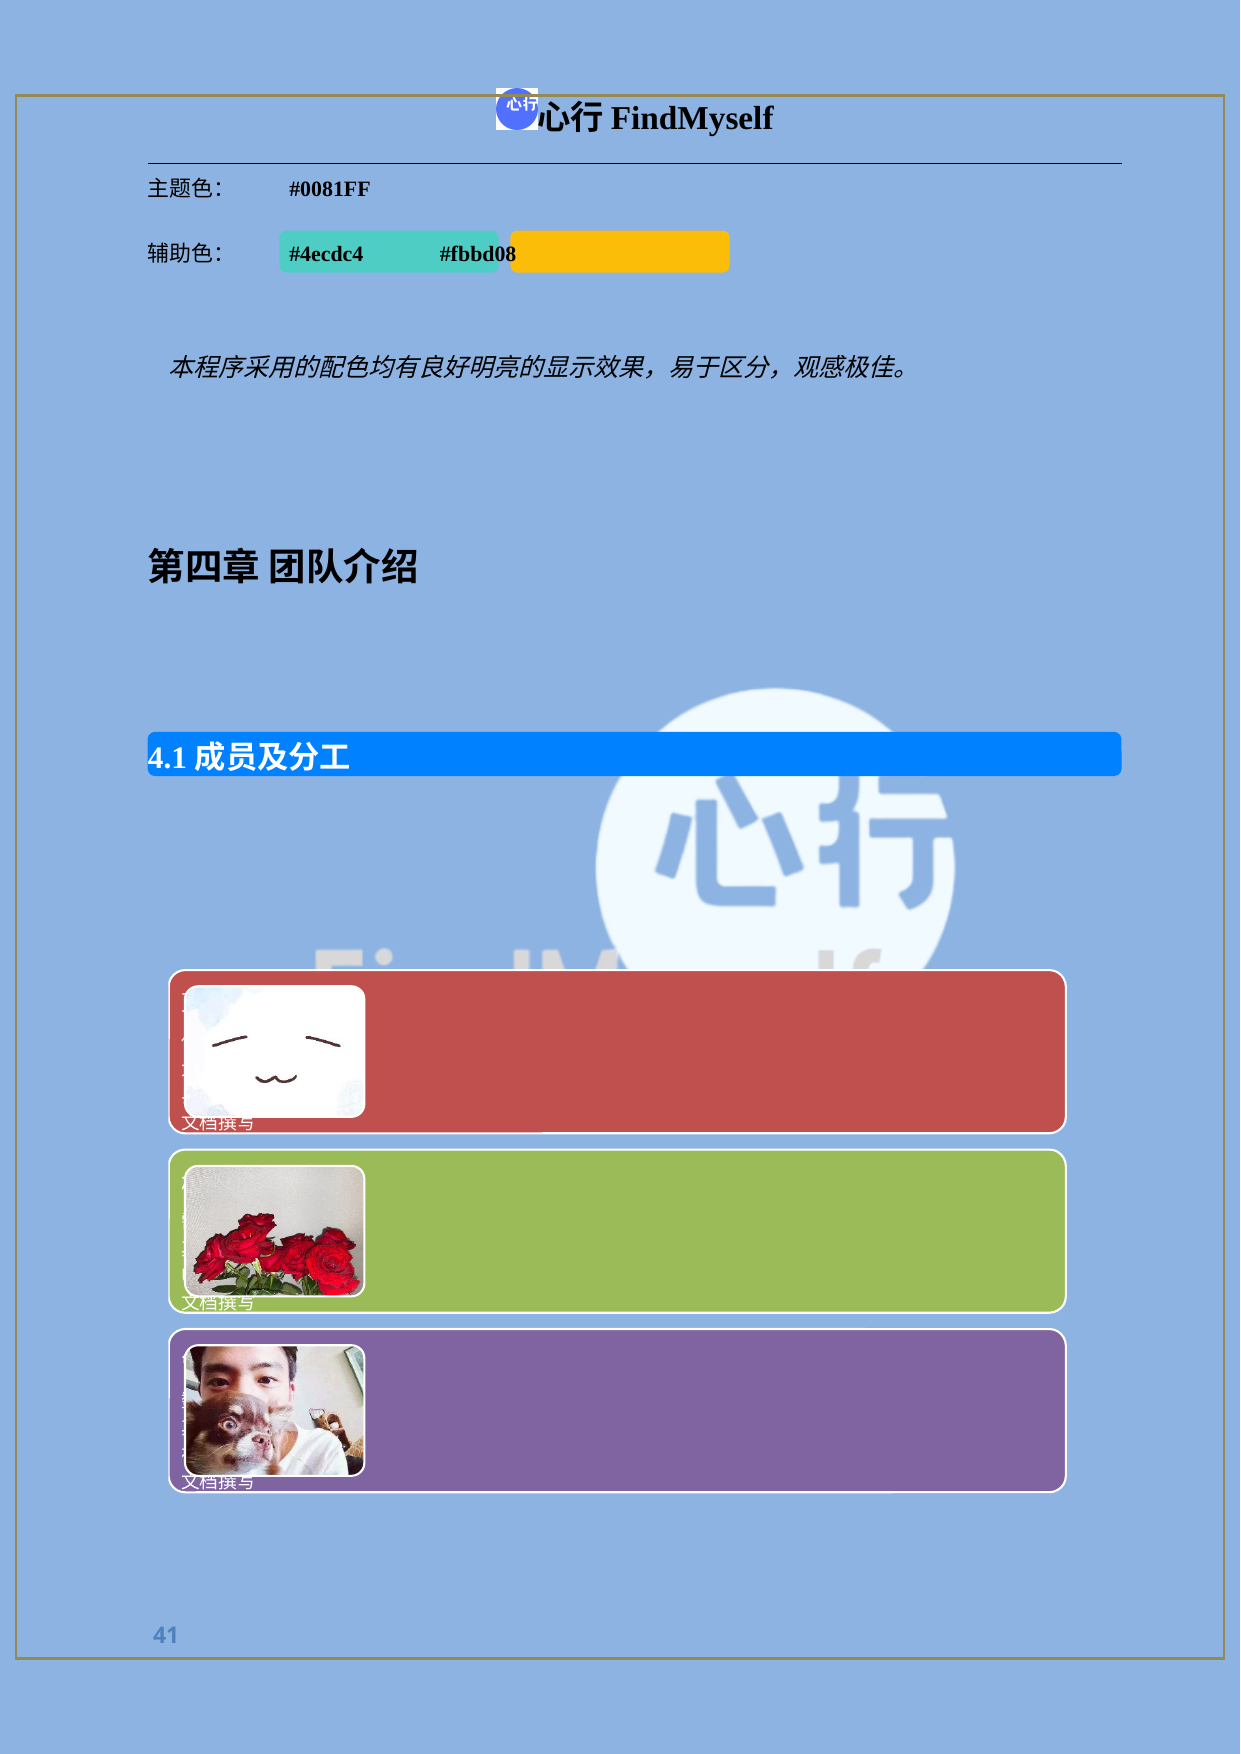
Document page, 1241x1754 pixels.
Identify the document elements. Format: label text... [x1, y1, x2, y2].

picture [496, 97, 538, 130]
text 4.1 成员及分工 [148, 723, 1122, 788]
text 主题色： #0081FF [148, 170, 1122, 203]
picture [496, 88, 538, 94]
text 本程序采用的配色均有良好明亮的显示效果，易于区分，观感极佳。 [148, 333, 1122, 398]
picture [187, 1167, 363, 1295]
picture [187, 988, 363, 1115]
picture [187, 1347, 363, 1474]
text 第四章 团队介绍 [148, 531, 1122, 596]
list 辅助色： #4ecdc4 #fbbd08 [148, 235, 1122, 268]
